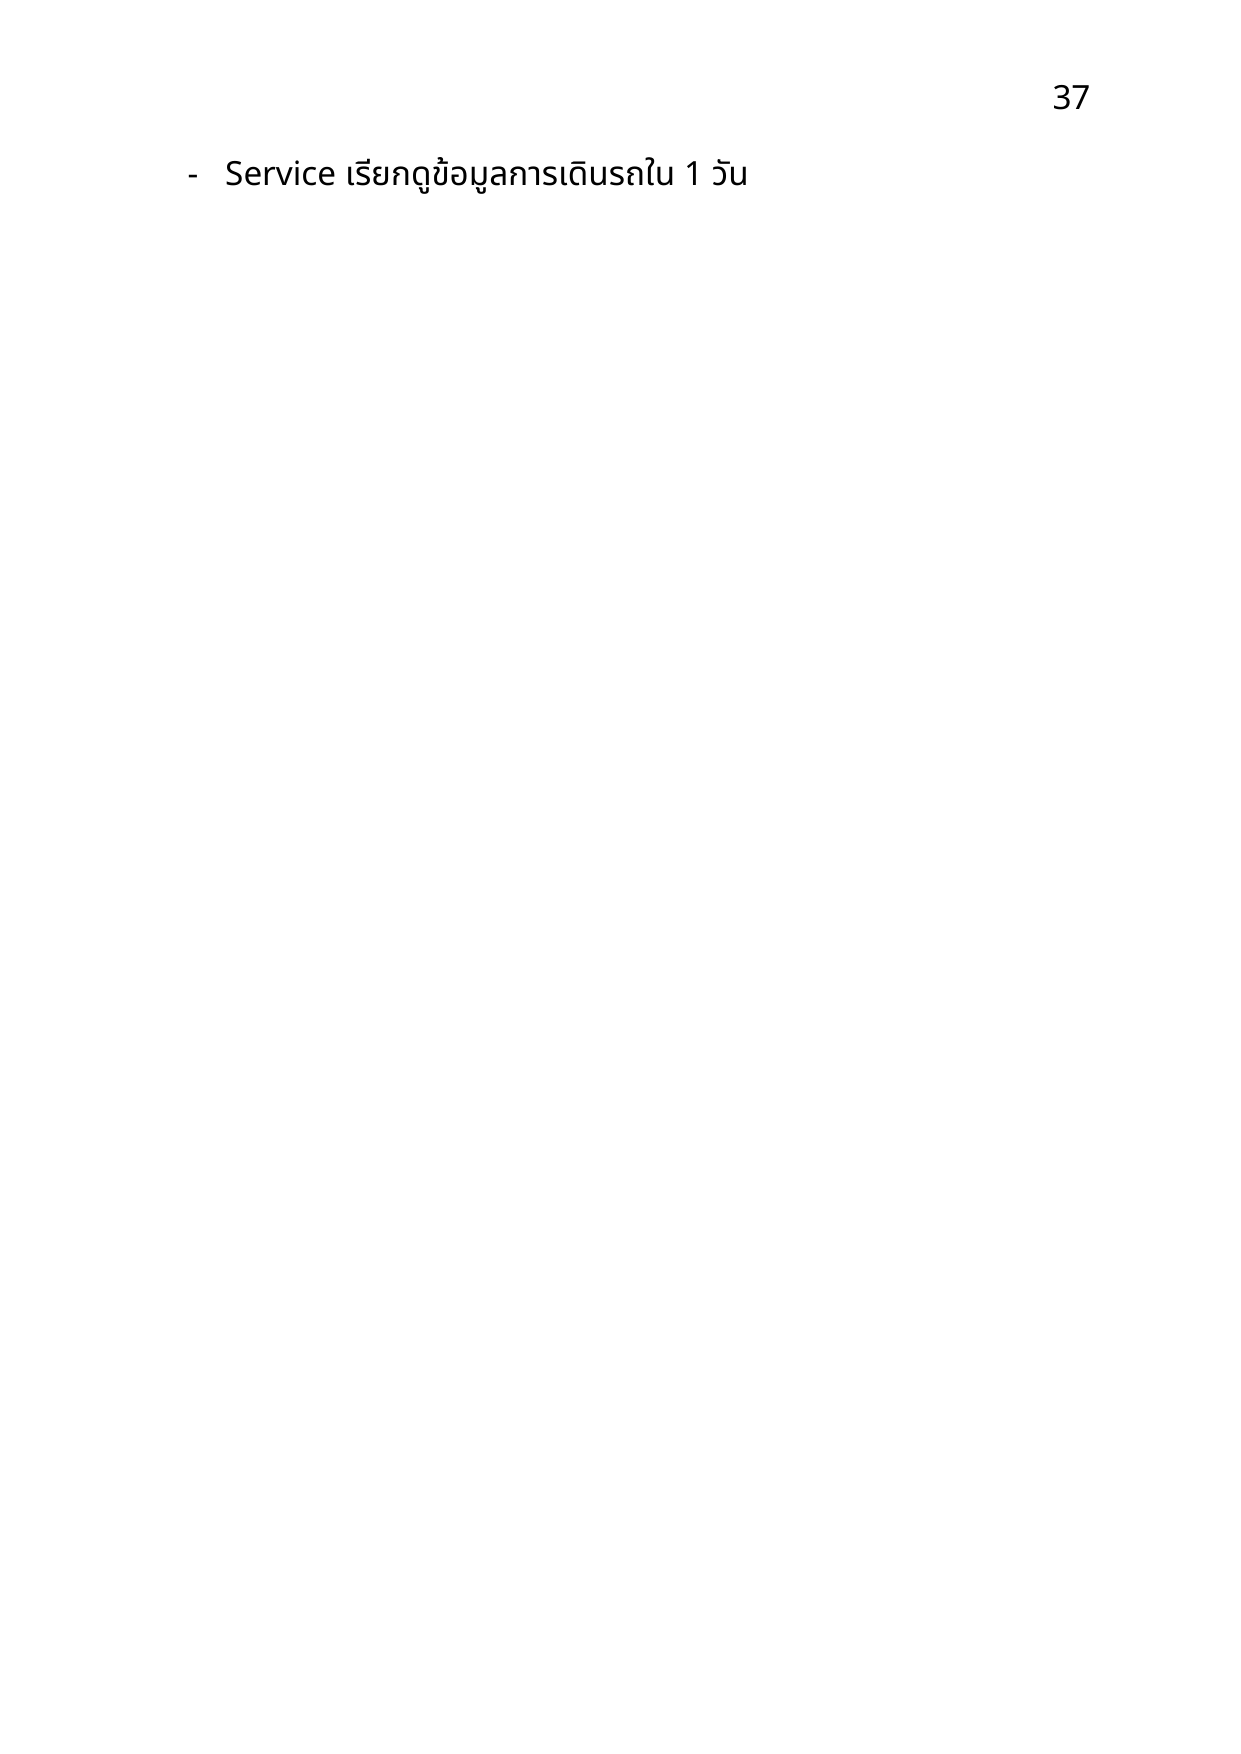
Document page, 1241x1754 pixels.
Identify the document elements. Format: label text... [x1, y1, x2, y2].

list Service เรียกดูข้อมูลการเดินรถใน 1 วัน [187, 150, 1090, 201]
